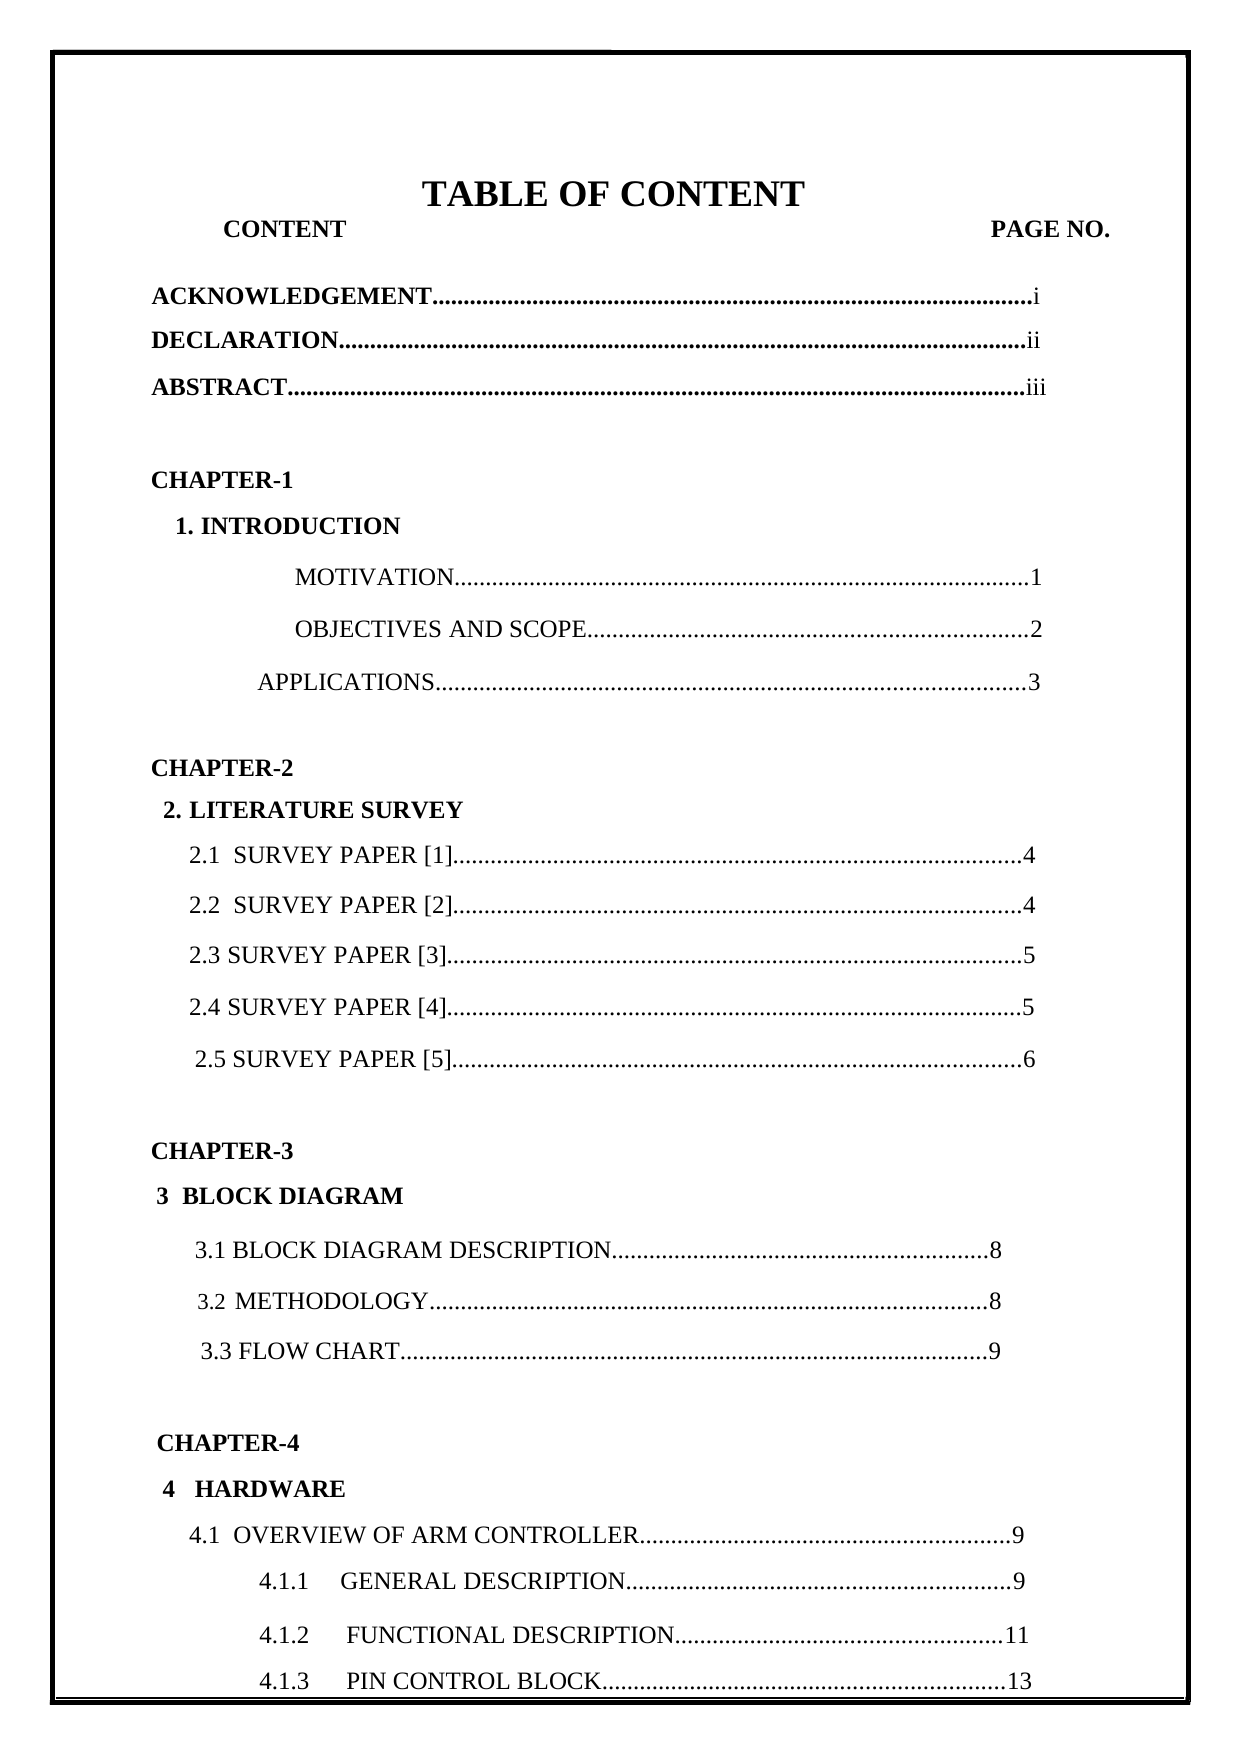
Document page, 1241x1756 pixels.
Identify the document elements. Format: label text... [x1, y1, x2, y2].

subtitle TABLE OF CONTENT [150, 172, 1077, 215]
subtitle CONTENT PAGE NO. [199, 215, 1134, 244]
